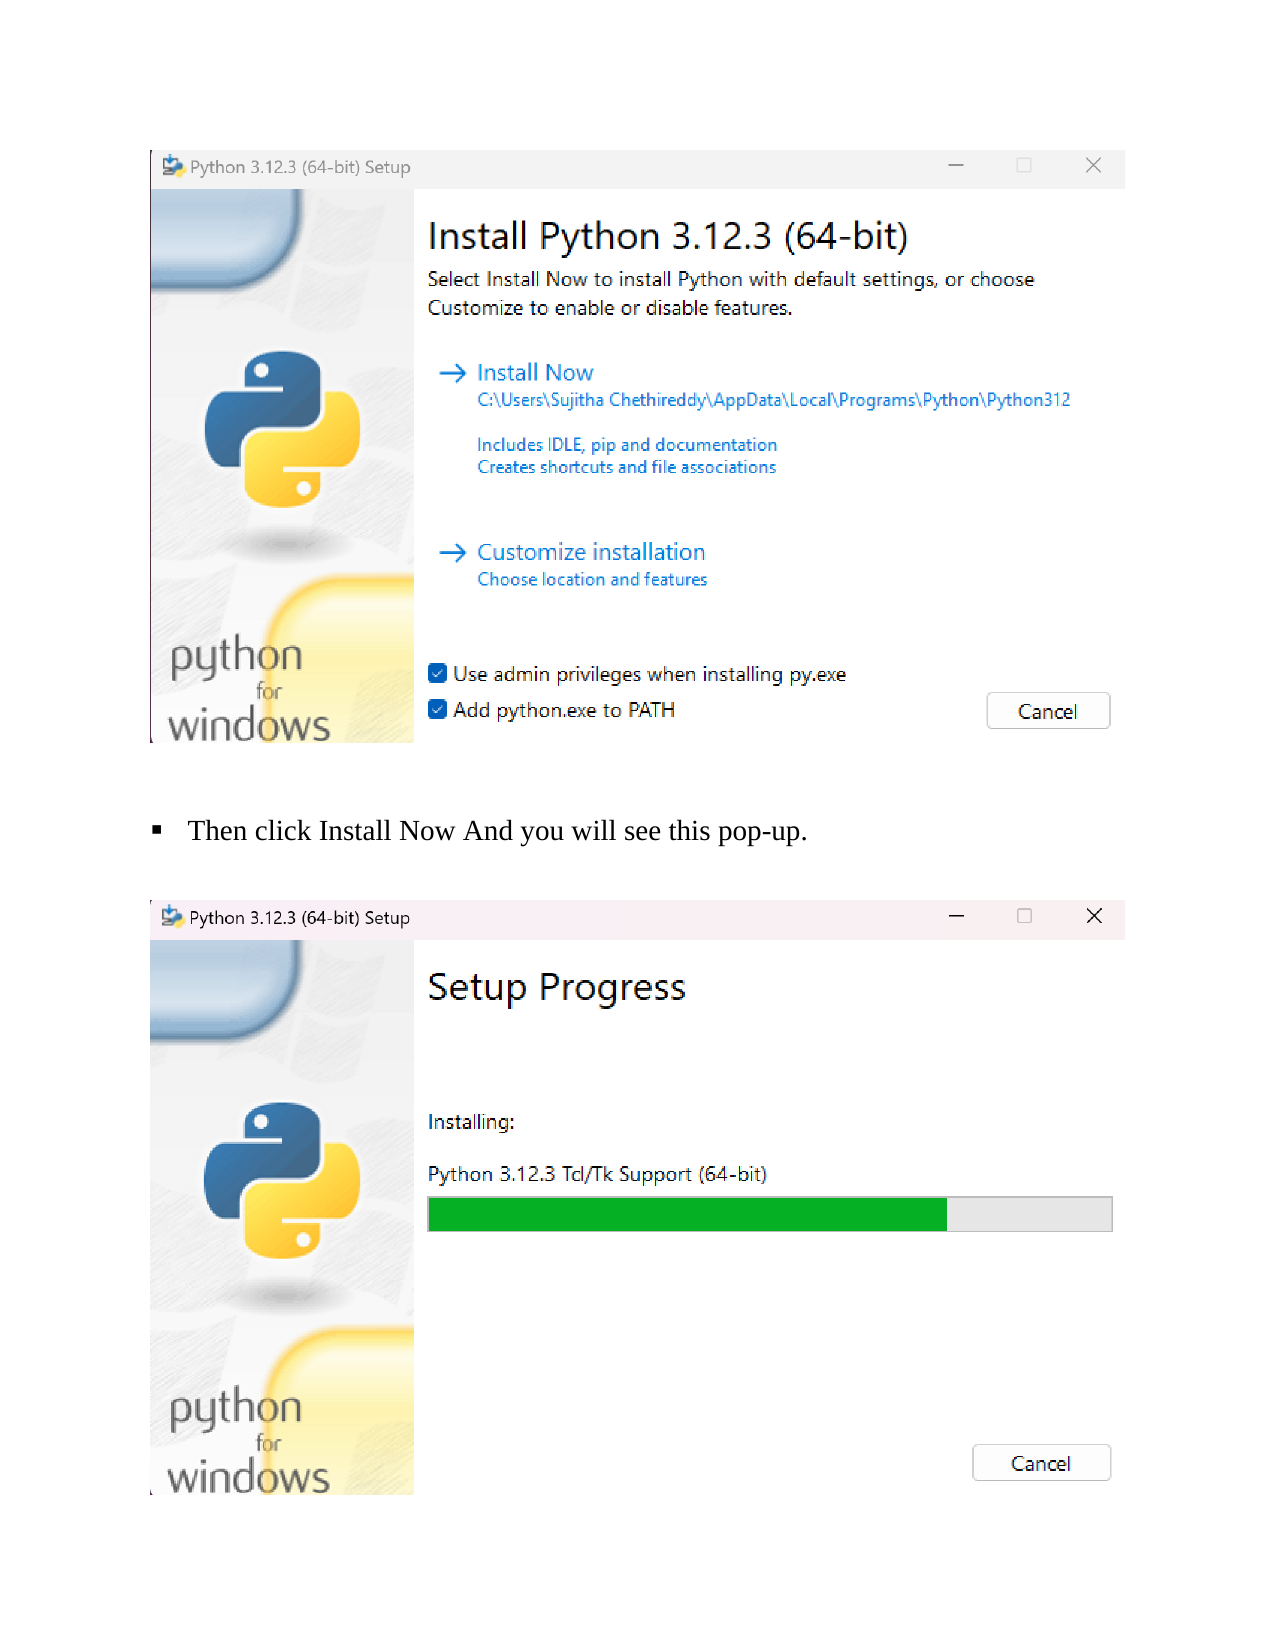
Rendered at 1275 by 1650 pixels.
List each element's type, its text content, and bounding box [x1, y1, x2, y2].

list Then click Install Now And you will see this pop-up. [150, 813, 1125, 846]
picture [150, 150, 1125, 743]
picture [150, 900, 1125, 1495]
